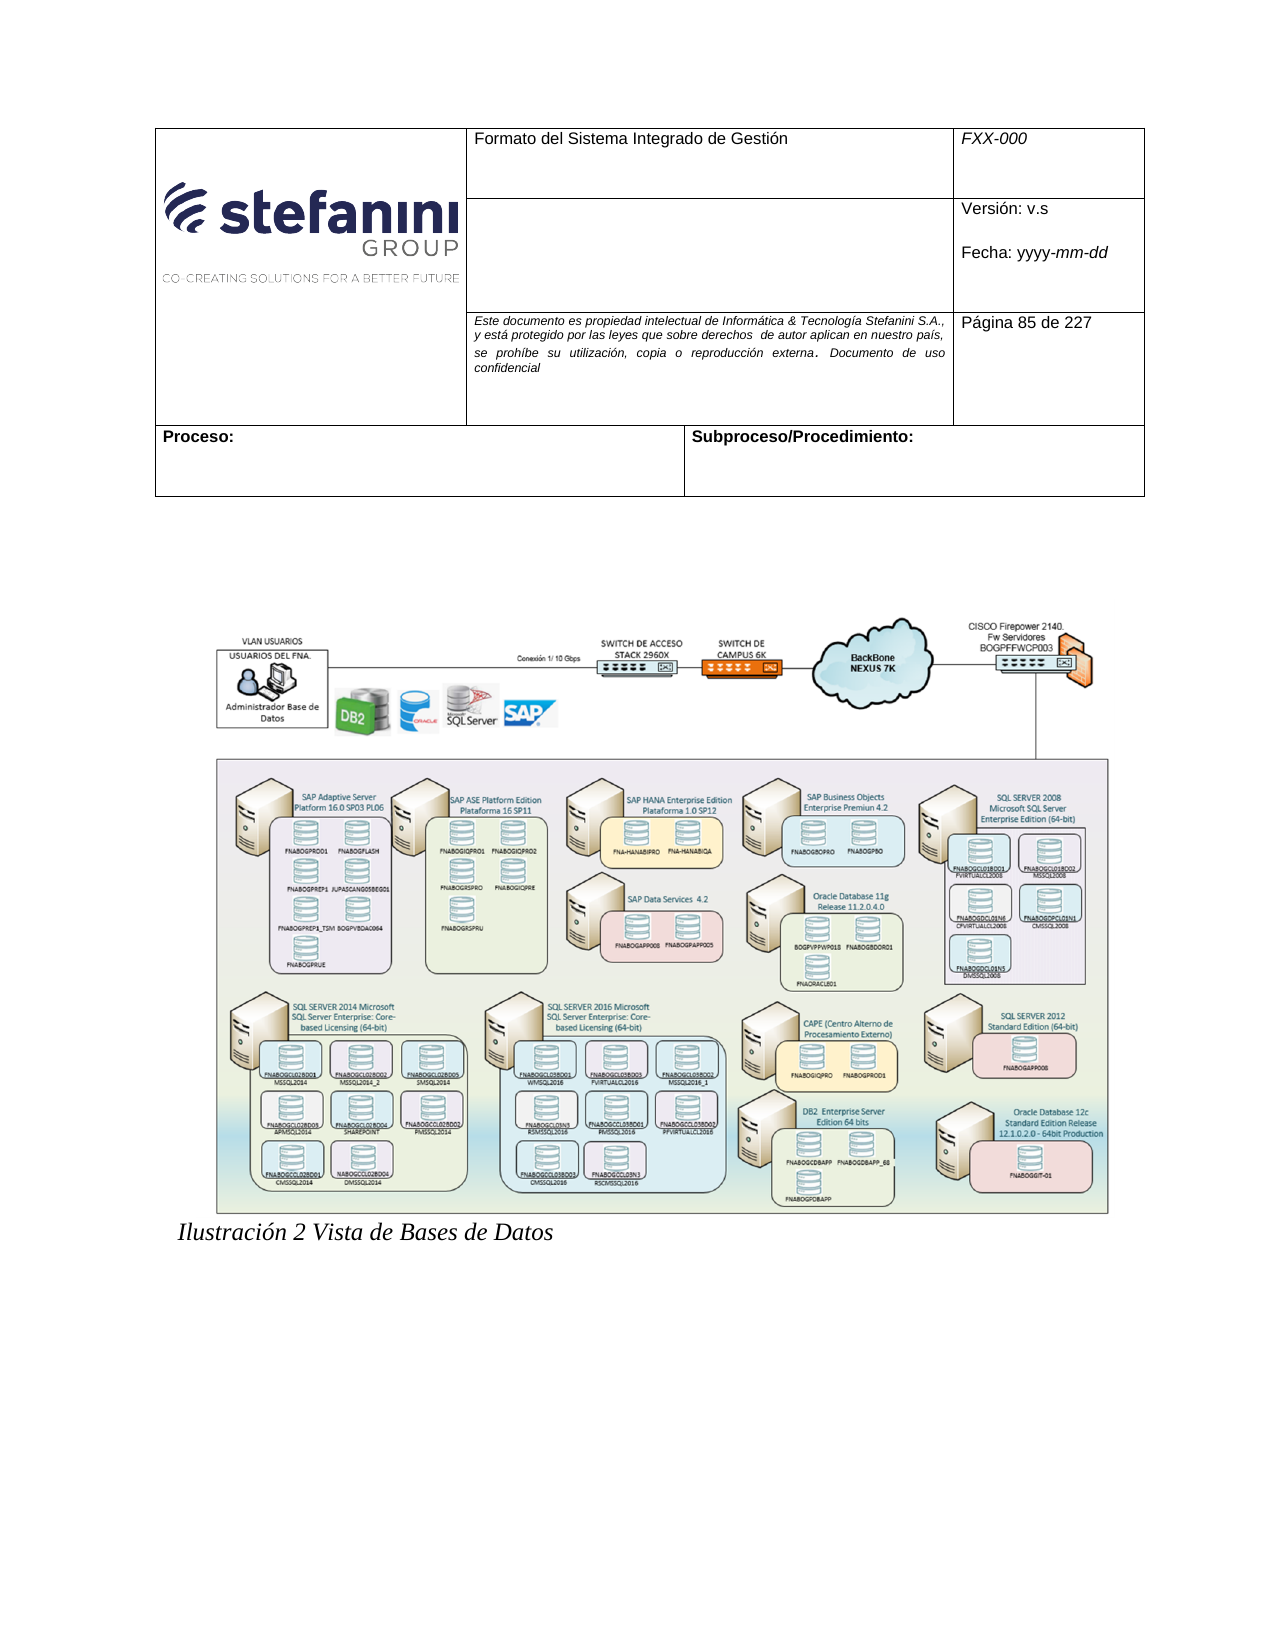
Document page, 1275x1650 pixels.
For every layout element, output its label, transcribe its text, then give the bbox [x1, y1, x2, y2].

picture [162, 182, 460, 286]
picture [196, 599, 1115, 1218]
